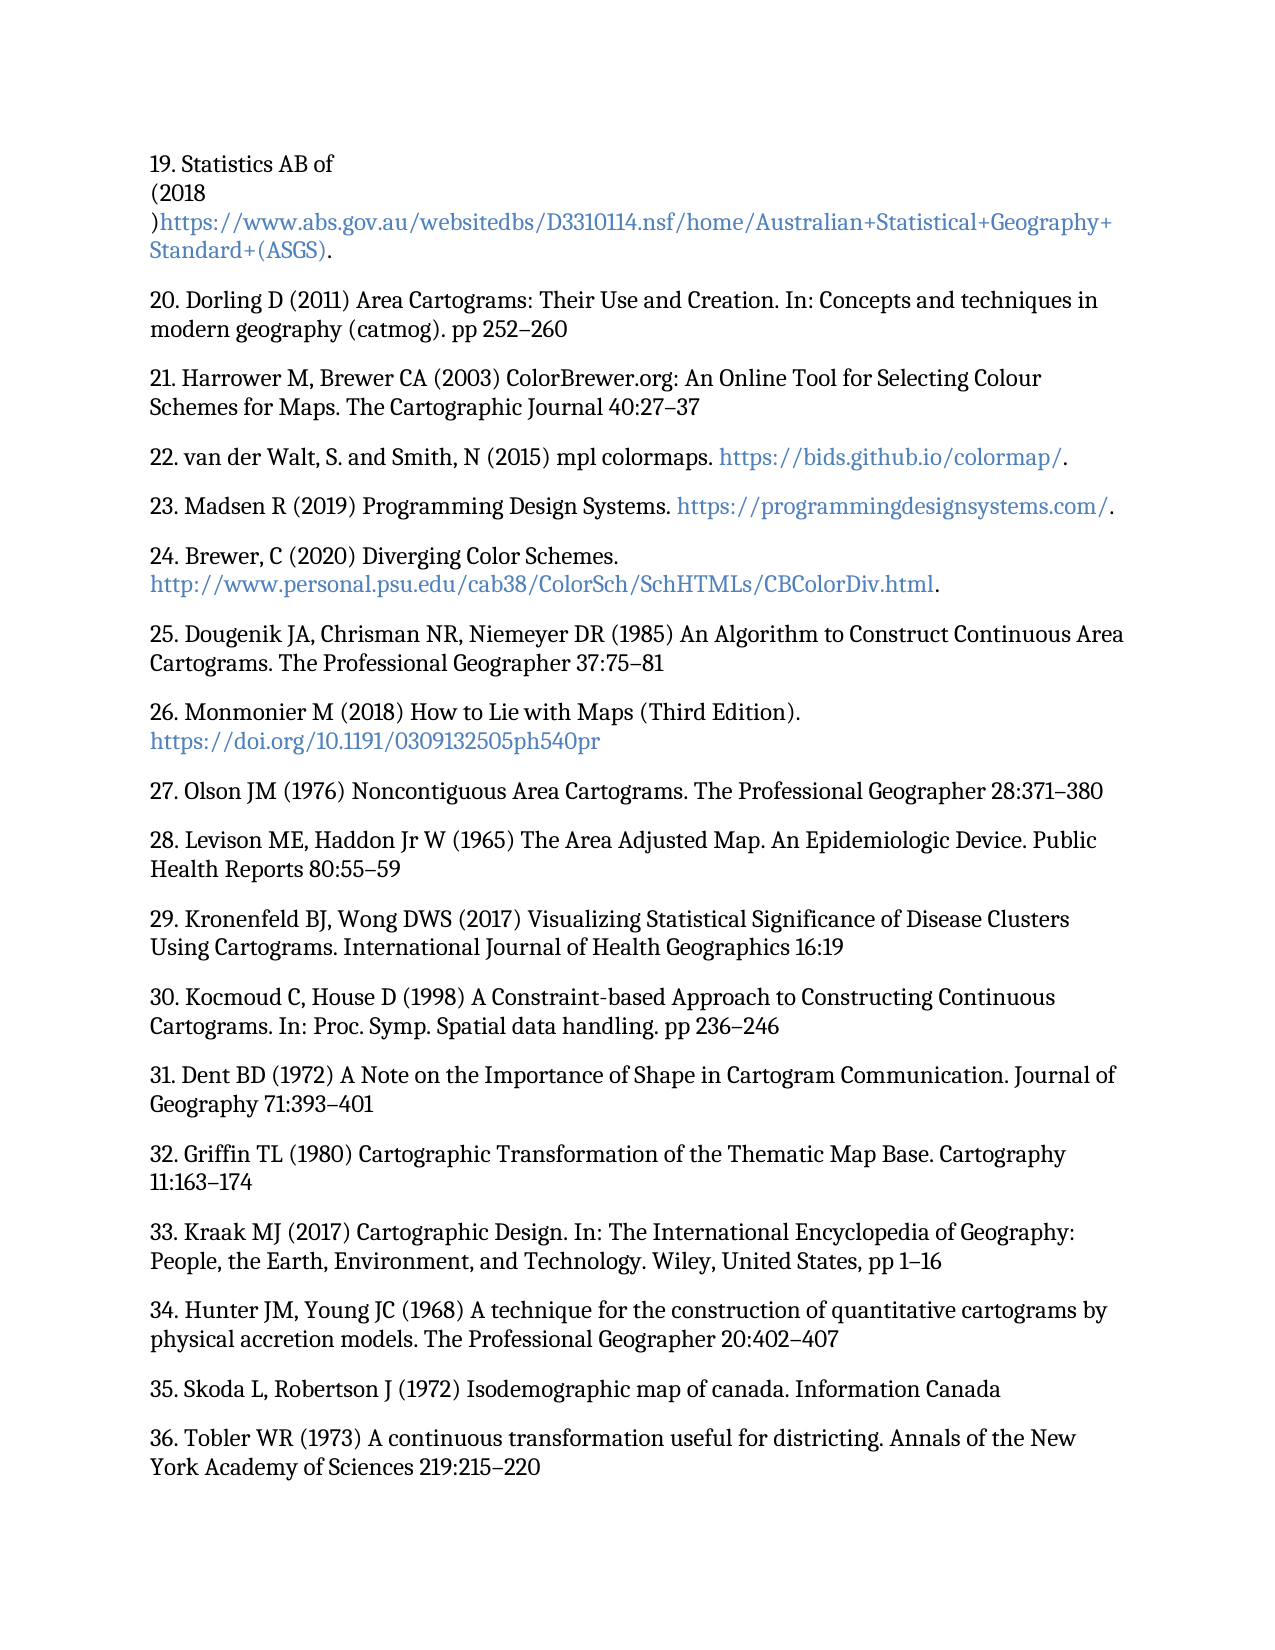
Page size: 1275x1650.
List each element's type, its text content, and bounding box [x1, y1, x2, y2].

text 22. van der Walt, S. and Smith, N (2015) mpl colormaps. https://bids.github.io/colormap/. [150, 442, 1125, 471]
text 34. Hunter JM, Young JC (1968) A technique for the construction of quantitative cartograms by physical accretion models. The Professional Geographer 20:402–407 [150, 1296, 1125, 1354]
text 27. Olson JM (1976) Noncontiguous Area Cartograms. The Professional Geographer 28:371–380 [150, 777, 1125, 805]
text 36. Tobler WR (1973) A continuous transformation useful for districting. Annals of the New York Academy of Sciences 219:215–220 [150, 1424, 1125, 1482]
text 31. Dent BD (1972) A Note on the Importance of Shape in Cartogram Communication. Journal of Geography 71:393–401 [150, 1061, 1125, 1119]
text 21. Harrower M, Brewer CA (2003) ColorBrewer.org: An Online Tool for Selecting Colour Schemes for Maps. The Cartographic Journal 40:27–37 [150, 364, 1125, 422]
text 32. Griffin TL (1980) Cartographic Transformation of the Thematic Map Base. Cartography 11:163–174 [150, 1139, 1125, 1197]
text 33. Kraak MJ (2017) Cartographic Design. In: The International Encyclopedia of Geography: People, the Earth, Environment, and Technology. Wiley, United States, pp 1–16 [150, 1218, 1125, 1275]
text 23. Madsen R (2019) Programming Design Systems. https://programmingdesignsystems.com/. [150, 492, 1125, 521]
text 35. Skoda L, Robertson J (1972) Isodemographic map of canada. Information Canada [150, 1374, 1125, 1403]
text 26. Monmonier M (2018) How to Lie with Maps (Third Edition). https://doi.org/10.1191/0309132505ph540pr [150, 698, 1125, 756]
text 20. Dorling D (2011) Area Cartograms: Their Use and Creation. In: Concepts and techniques in modern geography (catmog). pp 252–260 [150, 286, 1125, 343]
text 24. Brewer, C (2020) Diverging Color Schemes. http://www.personal.psu.edu/cab38/ColorSch/SchHTMLs/CBColorDiv.html. [150, 542, 1125, 599]
text 30. Kocmoud C, House D (1998) A Constraint-based Approach to Constructing Continuous Cartograms. In: Proc. Symp. Spatial data handling. pp 236–246 [150, 983, 1125, 1040]
text 28. Levison ME, Haddon Jr W (1965) The Area Adjusted Map. An Epidemiologic Device. Public Health Reports 80:55–59 [150, 826, 1125, 884]
text 29. Kronenfeld BJ, Wong DWS (2017) Visualizing Statistical Significance of Disease Clusters Using Cartograms. International Journal of Health Geographics 16:19 [150, 904, 1125, 962]
text 25. Dougenik JA, Chrisman NR, Niemeyer DR (1985) An Algorithm to Construct Continuous Area Cartograms. The Professional Geographer 37:75–81 [150, 620, 1125, 677]
text 19. Statistics AB of (2018)https://www.abs.gov.au/websitedbs/D3310114.nsf/home/Australian+Statistical+Geography+Standard+(ASGS). [150, 150, 1125, 265]
